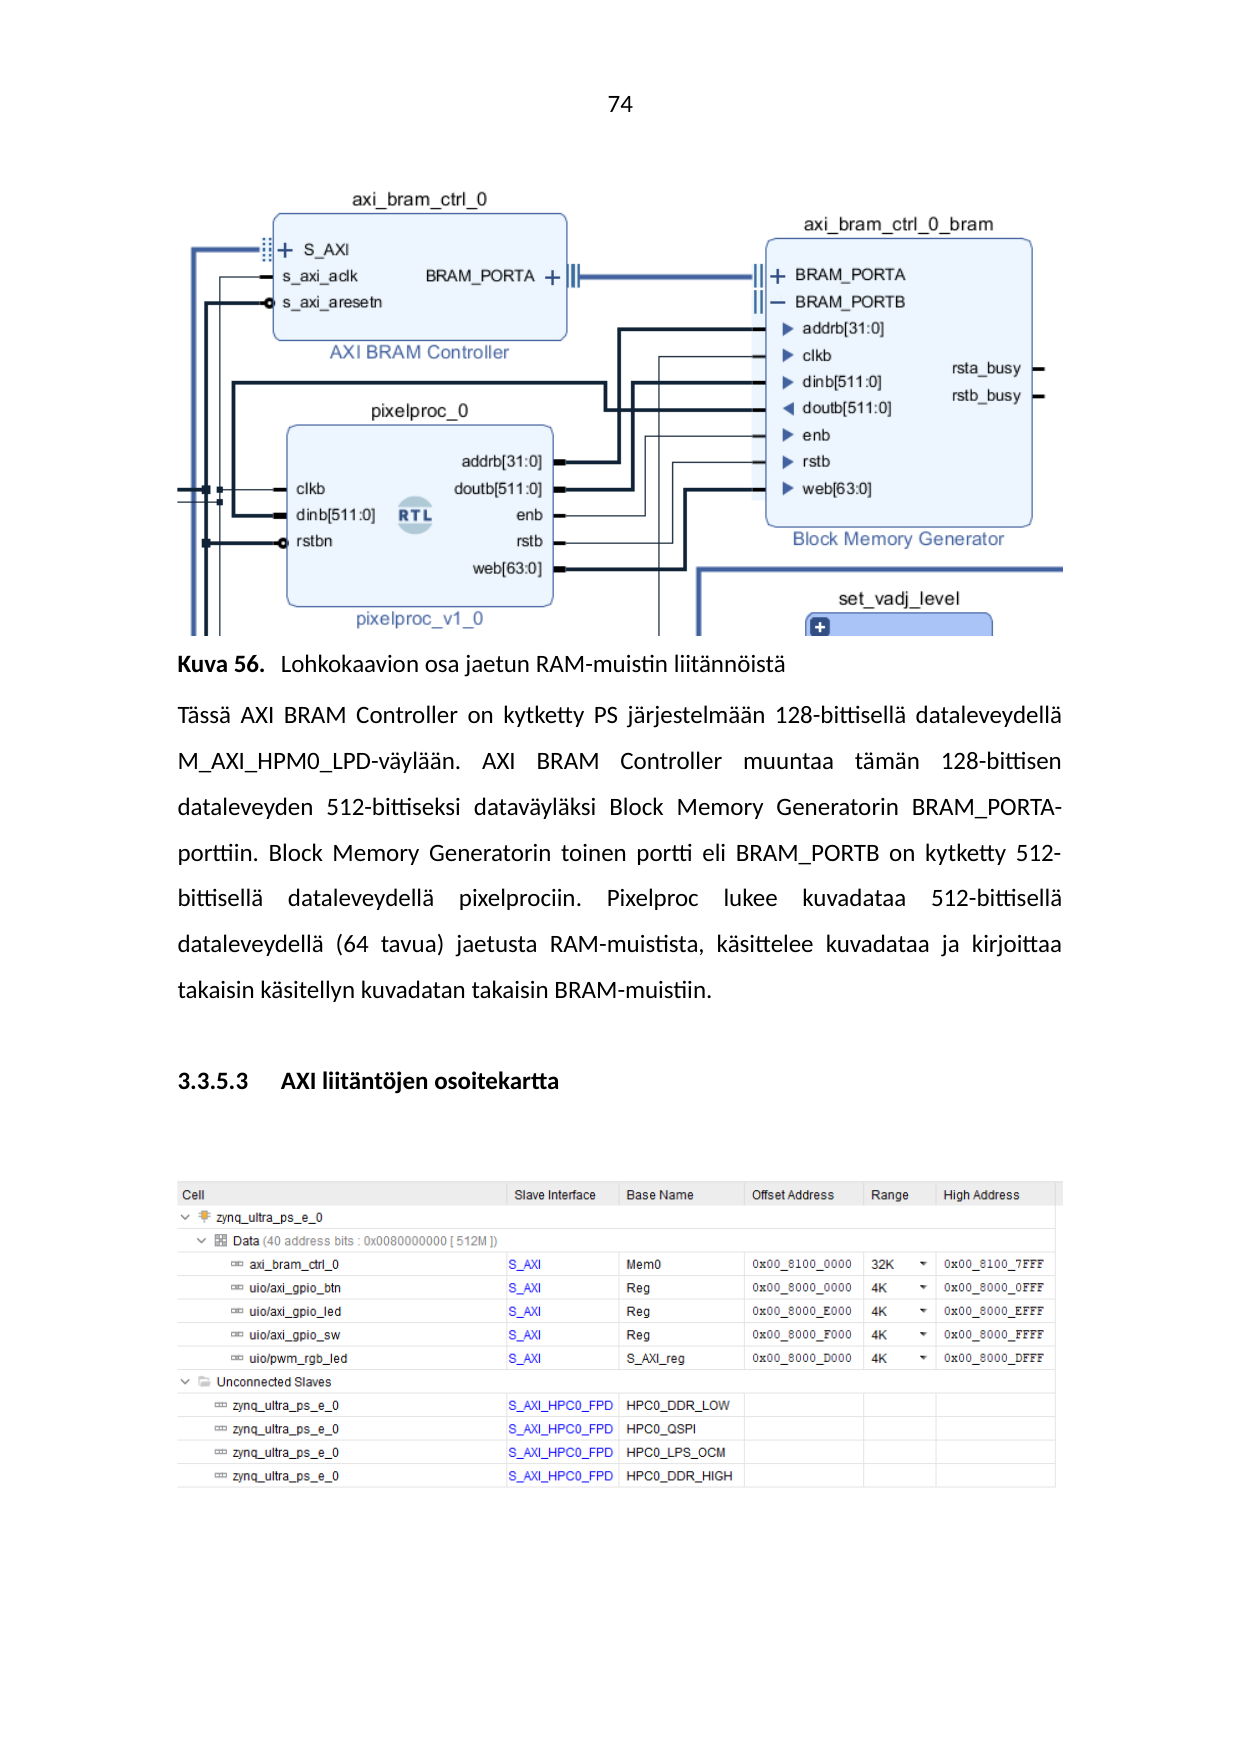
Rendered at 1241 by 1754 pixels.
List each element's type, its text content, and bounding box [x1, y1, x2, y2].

picture [177, 177, 1063, 636]
text Kuva 56. Lohkokaavion osa jaetun RAM-muistin liitännöistä [177, 648, 1063, 679]
subtitle AXI liitäntöjen osoitekartta [177, 1065, 1063, 1096]
picture [177, 1181, 1063, 1507]
text Tässä AXI BRAM Controller on kytketty PS järjestelmään 128-bittisellä dataleveydellä M_AXI_HPM0_LPD-väylään. AXI BRAM Controller muuntaa tämän 128-bittisen dataleveyden 512-bittiseksi dataväyläksi Block Memory Generatorin BRAM_PORTA-porttiin. Block Memory Generatorin toinen portti eli BRAM_PORTB on kytketty 512-bittisellä dataleveydellä pixelprociin. Pixelproc lukee kuvadataa 512-bittisellä dataleveydellä (64 tavua) jaetusta RAM-muistista, käsittelee kuvadataa ja kirjoittaa takaisin käsitellyn kuvadatan takaisin BRAM-muistiin. [177, 699, 1063, 1004]
